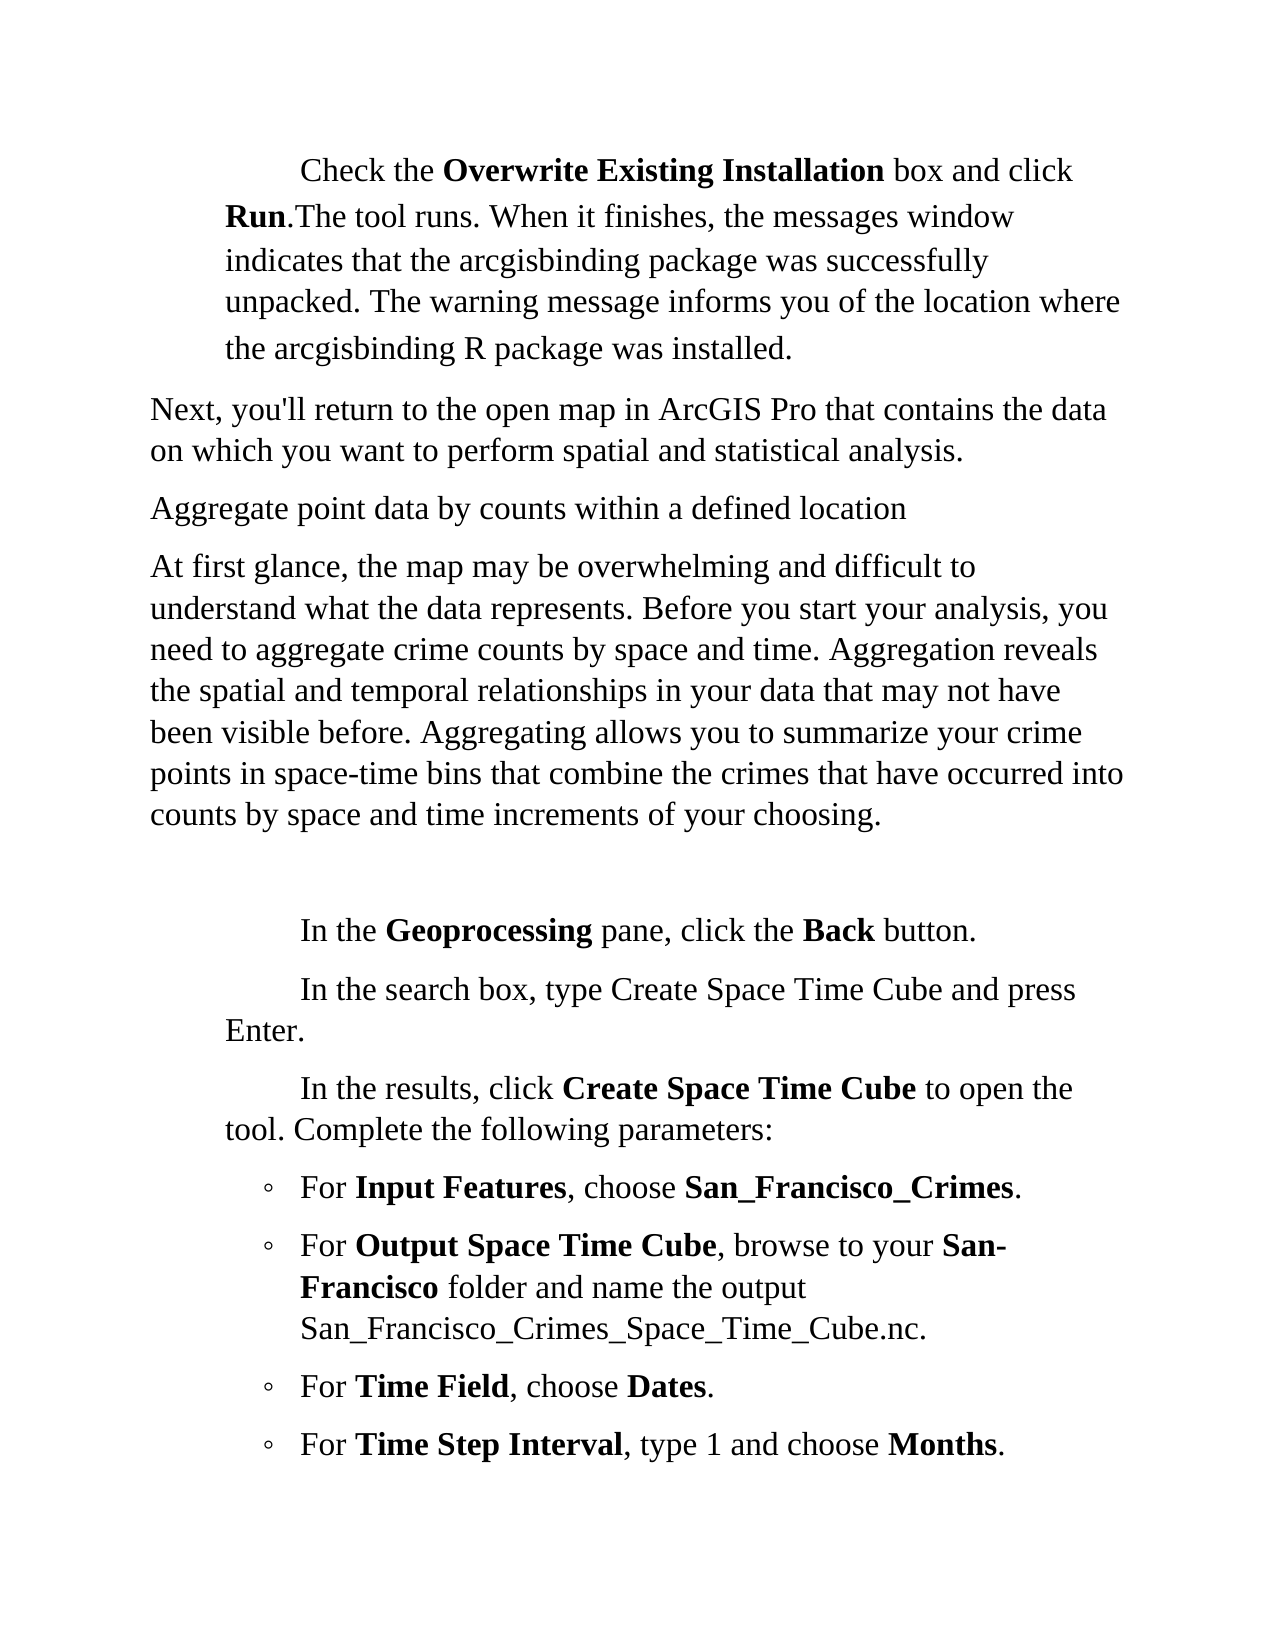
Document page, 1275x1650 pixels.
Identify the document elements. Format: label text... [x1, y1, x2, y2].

list For Output Space Time Cube, browse to your San-Francisco folder and name the output San_Francisco_Crimes_Space_Time_Cube.nc. [262, 1226, 1125, 1347]
text At first glance, the map may be overwhelming and difficult to understand what the data represents. Before you start your analysis, you need to aggregate crime counts by space and time. Aggregation reveals the spatial and temporal relationships in your data that may not have been visible before. Aggregating allows you to summarize your crime points in space-time bins that combine the crimes that have occurred into counts by space and time increments of your choosing. [150, 547, 1125, 833]
list In the Geoprocessing pane, click the Back button. [187, 911, 1125, 949]
text Next, you'll return to the open map in ArcGIS Pro that contains the data on which you want to perform spatial and statistical analysis. [150, 389, 1125, 469]
list For Input Features, choose San_Francisco_Crimes. [262, 1167, 1125, 1206]
list For Time Field, choose Dates. [262, 1366, 1125, 1404]
list In the search box, type Create Space Time Cube and press Enter. [187, 969, 1125, 1048]
list In the results, click Create Space Time Cube to open the tool. Complete the following parameters: [187, 1068, 1125, 1148]
list Check the Overwrite Existing Installation box and click Run. The tool runs. When it finishes, the messages window indicates that the arcgisbinding package was successfully unpacked. The warning message informs you of the location where the arcgisbinding R package was installed. [187, 150, 1125, 369]
text Aggregate point data by counts within a defined location [150, 488, 1125, 527]
list For Time Step Interval, type 1 and choose Months. [262, 1424, 1125, 1463]
